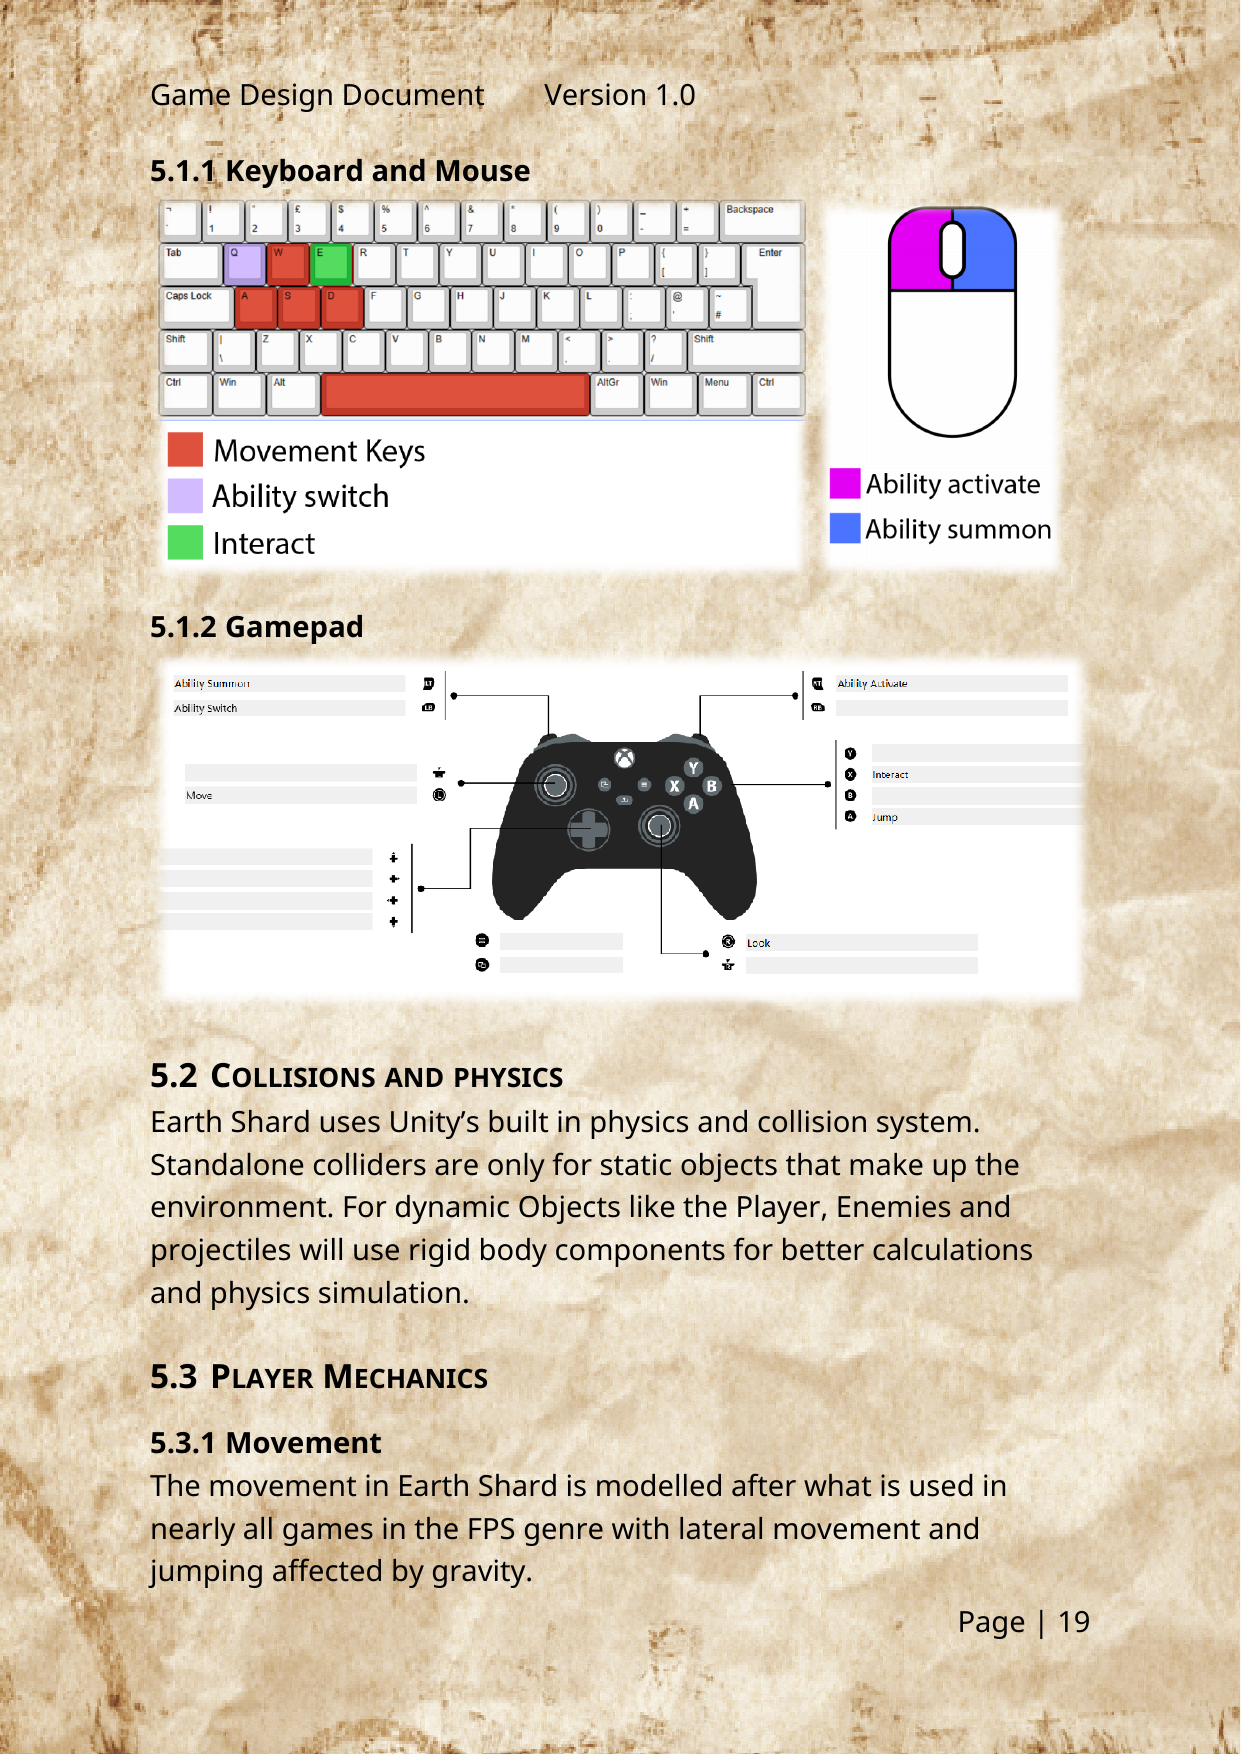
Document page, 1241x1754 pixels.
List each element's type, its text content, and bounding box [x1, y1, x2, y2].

subtitle Movement [150, 1422, 1090, 1462]
subtitle Player Mechanics [150, 1352, 1090, 1398]
subtitle Collisions and physics [150, 1052, 1090, 1097]
text Earth Shard uses Unity’s built in physics and collision system. Standalone colliders are only for static objects that make up the environment. For dynamic Objects like the Player, Enemies and projectiles will use rigid body components for better calculations and physics simulation. [150, 1101, 1090, 1312]
subtitle Gamepad [150, 606, 1090, 646]
subtitle Keyboard and Mouse [150, 150, 1090, 190]
picture [0, 0, 1241, 1754]
text The movement in Earth Shard is modelled after what is used in nearly all games in the FPS genre with lateral movement and jumping affected by gravity. [150, 1465, 1090, 1590]
